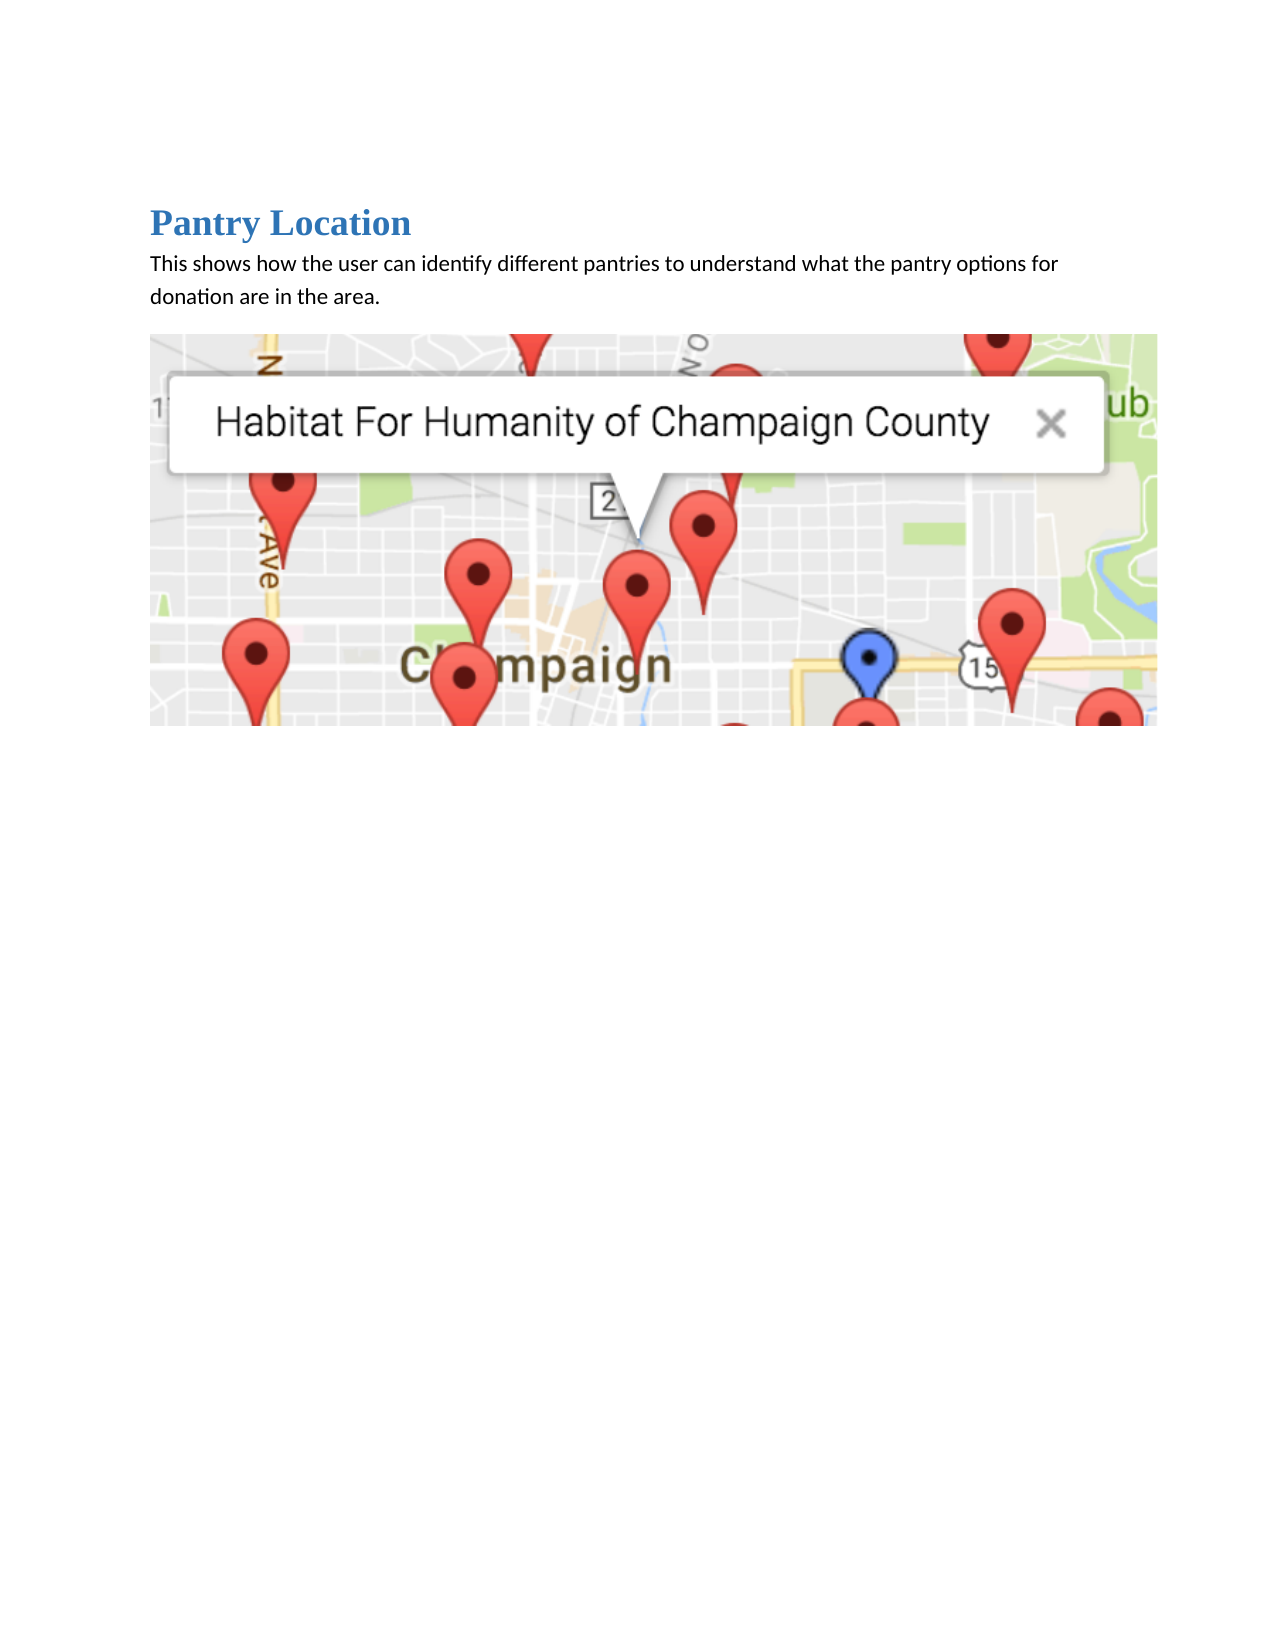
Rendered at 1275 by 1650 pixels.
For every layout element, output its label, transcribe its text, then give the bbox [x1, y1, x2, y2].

subtitle Pantry Location [150, 200, 1125, 243]
text This shows how the user can identify different pantries to understand what the pantry options for donation are in the area. [150, 249, 1125, 310]
picture [150, 334, 1158, 726]
